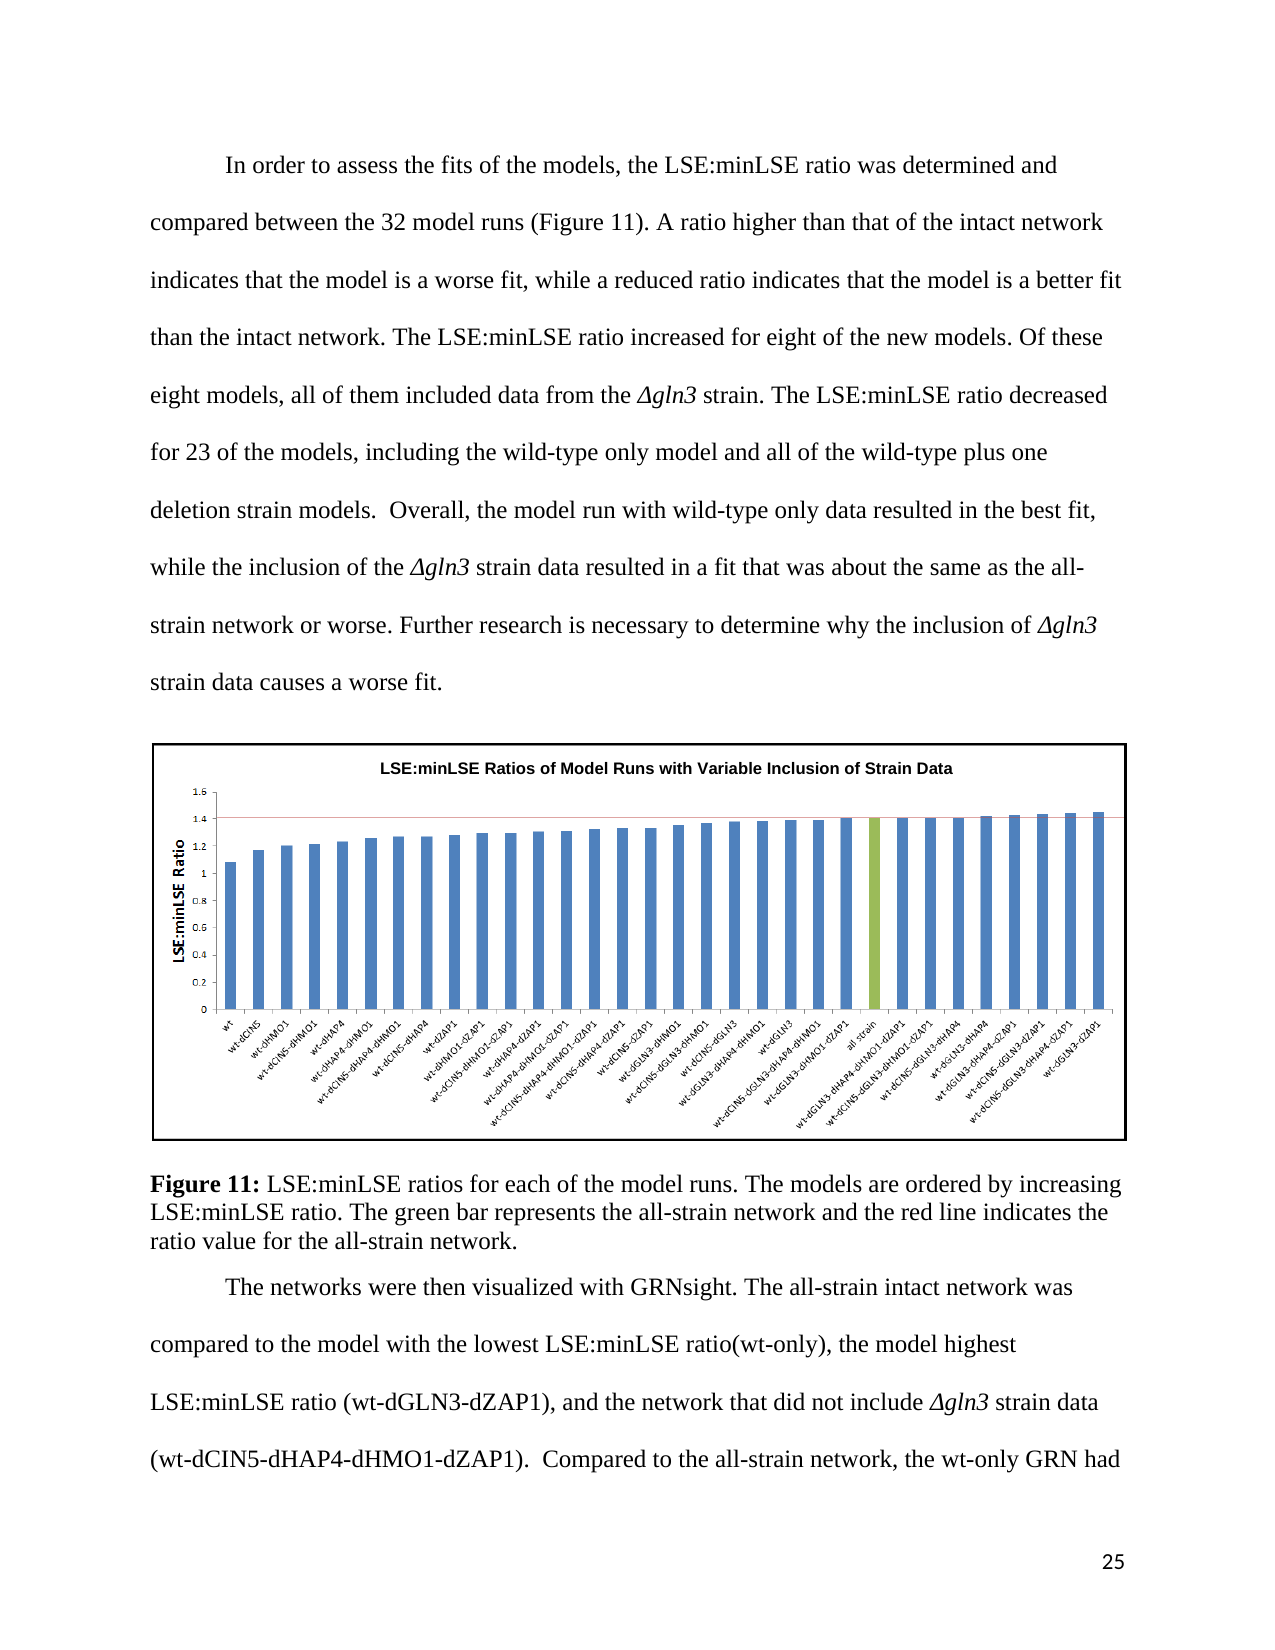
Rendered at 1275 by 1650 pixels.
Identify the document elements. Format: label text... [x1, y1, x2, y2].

text In order to assess the fits of the models, the LSE:minLSE ratio was determined and compared between the 32 model runs (Figure 11). A ratio higher than that of the intact network indicates that the model is a worse fit, while a reduced ratio indicates that the model is a better fit than the intact network. The LSE:minLSE ratio increased for eight of the new models. Of these eight models, all of them included data from the Δgln3 strain. The LSE:minLSE ratio decreased for 23 of the models, including the wild-type only model and all of the wild-type plus one deletion strain models. Overall, the model run with wild-type only data resulted in the best fit, while the inclusion of the Δgln3 strain data resulted in a fit that was about the same as the all-strain network or worse. Further research is necessary to determine why the inclusion of Δgln3 strain data causes a worse fit. [150, 150, 1125, 696]
picture [154, 745, 1124, 1139]
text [150, 1272, 1125, 1473]
text Figure 11: LSE:minLSE ratios for each of the model runs. The models are ordered by increasing LSE:minLSE ratio. The green bar represents the all-strain network and the red line indicates the ratio value for the all-strain network. [150, 1169, 1125, 1255]
